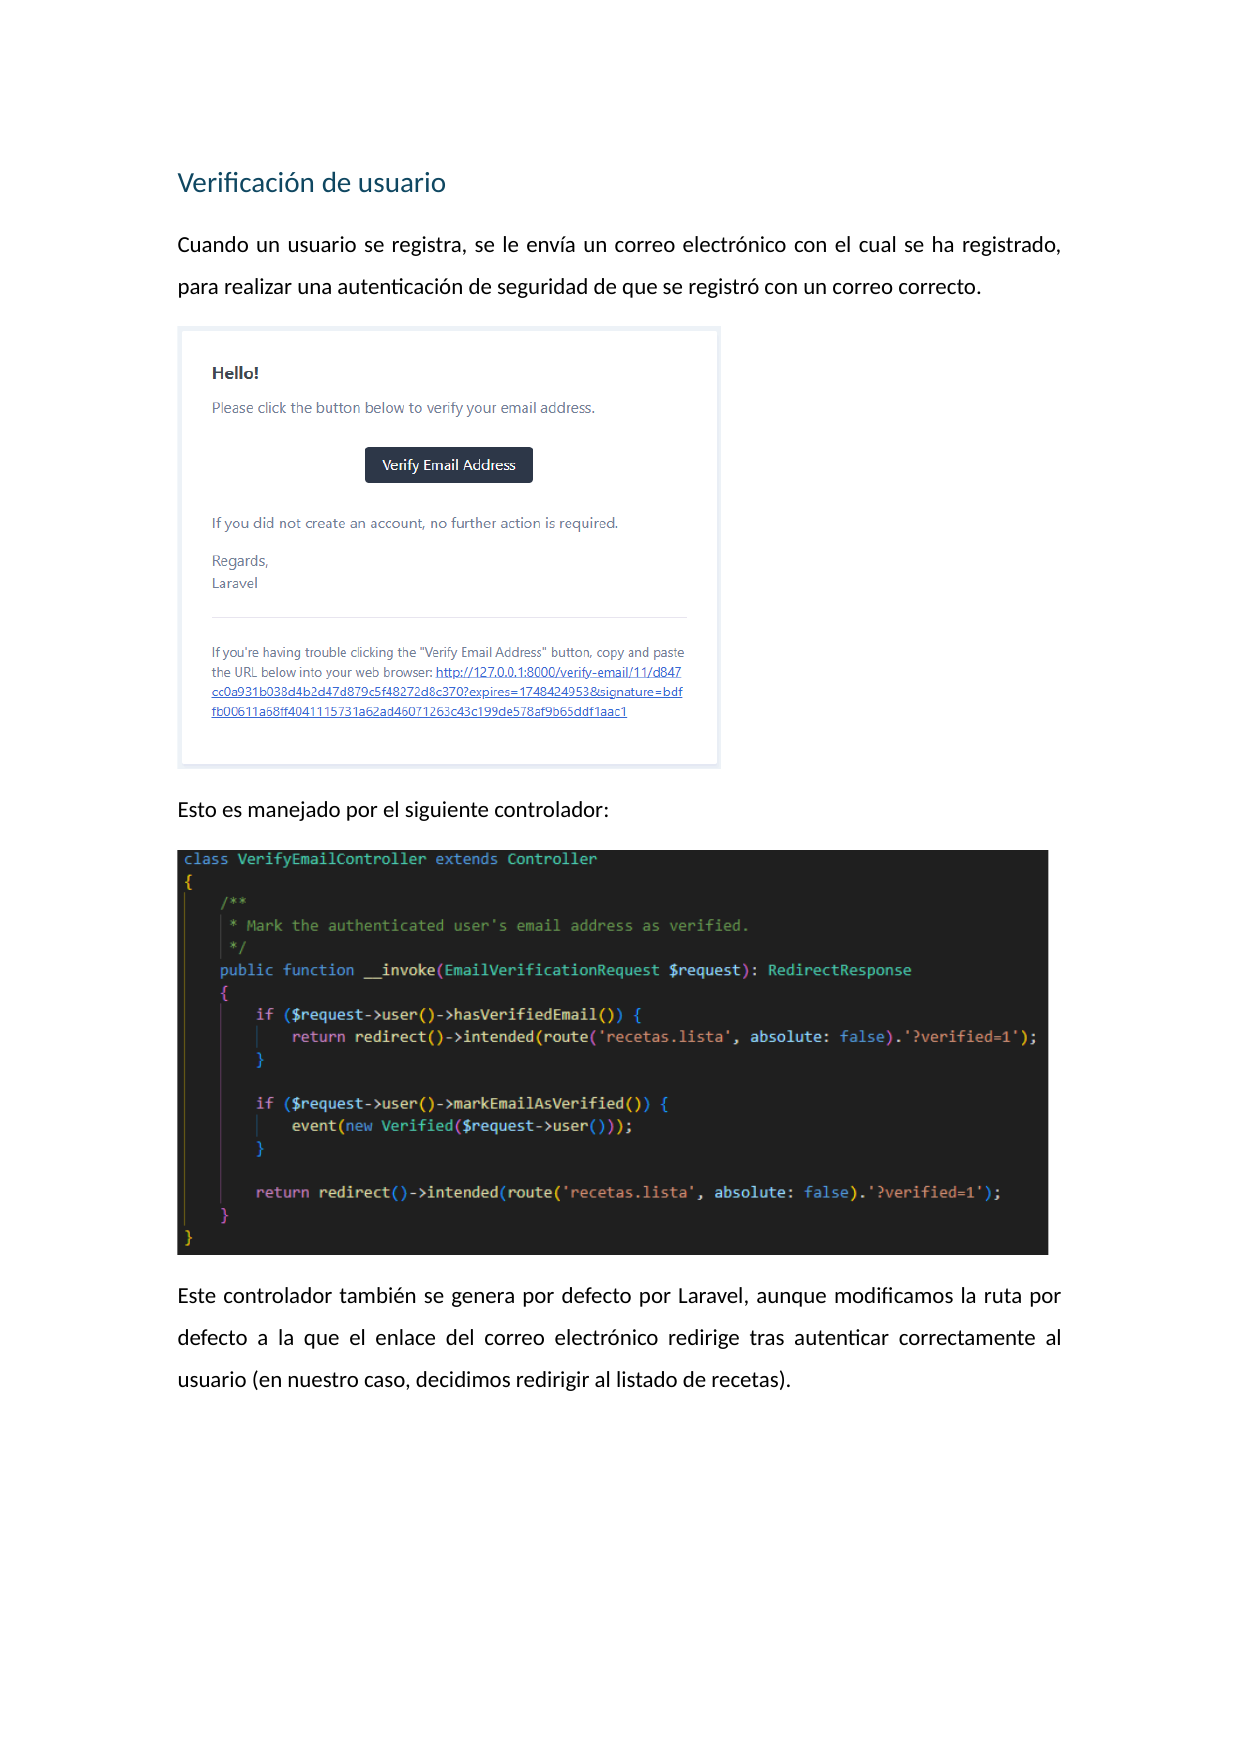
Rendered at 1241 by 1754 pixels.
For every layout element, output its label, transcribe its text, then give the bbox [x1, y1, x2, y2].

subtitle Verificación de usuario [177, 164, 1063, 200]
text Este controlador también se genera por defecto por Laravel, aunque modificamos la ruta por defecto a la que el enlace del correo electrónico redirige tras autenticar correctamente al usuario (en nuestro caso, decidimos redirigir al listado de recetas). [177, 1281, 1063, 1393]
picture [177, 850, 1049, 1255]
picture [177, 326, 721, 769]
text Cuando un usuario se registra, se le envía un correo electrónico con el cual se ha registrado, para realizar una autenticación de seguridad de que se registró con un correo correcto. [177, 230, 1063, 300]
text Esto es manejado por el siguiente controlador: [177, 796, 1063, 823]
